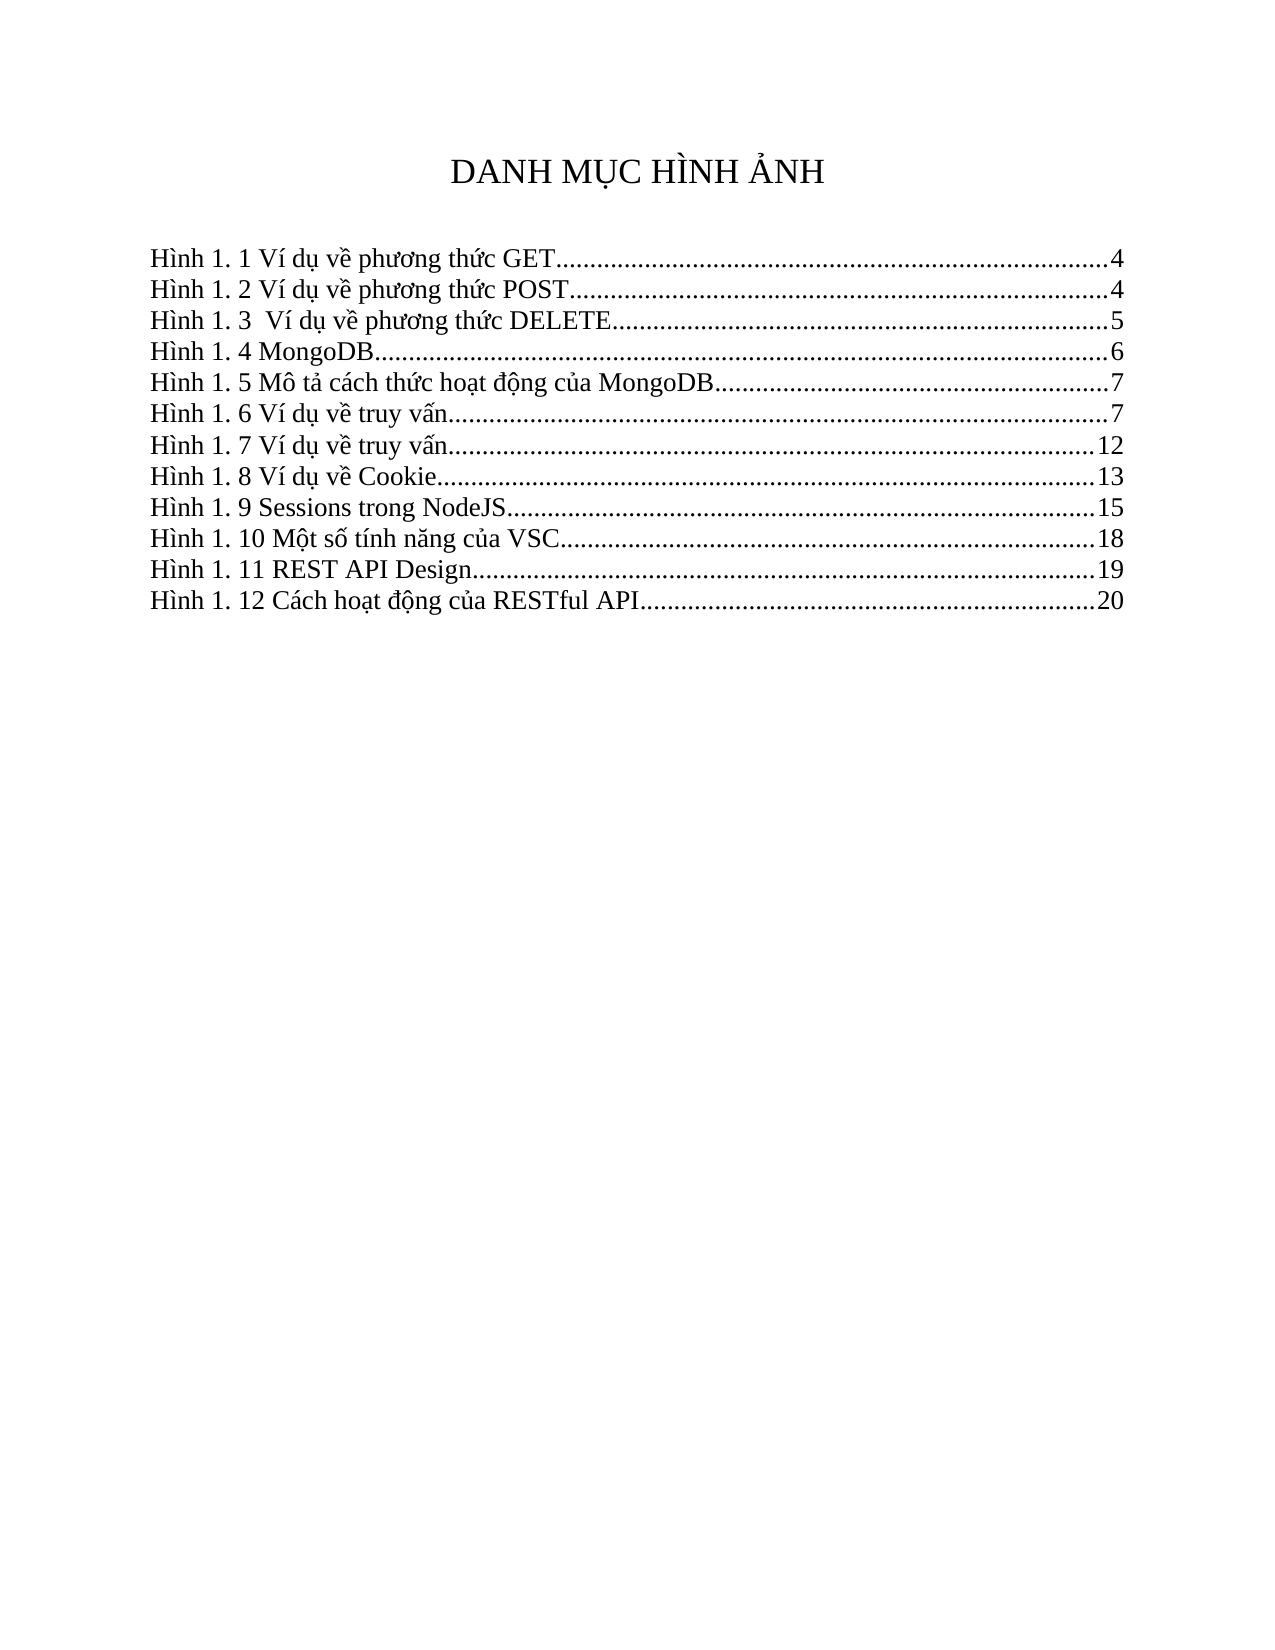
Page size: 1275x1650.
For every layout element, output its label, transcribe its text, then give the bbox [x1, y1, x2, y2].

text Hình 1. 3 Ví dụ về phương thức DELETE 5 [150, 304, 1125, 335]
text Hình 1. 1 Ví dụ về phương thức GET 4 [150, 242, 1125, 273]
text Hình 1. 2 Ví dụ về phương thức POST 4 [150, 273, 1125, 304]
text Hình 1. 6 Ví dụ về truy vấn 7 [150, 398, 1125, 429]
text Hình 1. 12 Cách hoạt động của RESTful API 20 [150, 584, 1125, 616]
text Hình 1. 7 Ví dụ về truy vấn 12 [150, 429, 1125, 460]
text Hình 1. 8 Ví dụ về Cookie 13 [150, 460, 1125, 491]
text Hình 1. 9 Sessions trong NodeJS 15 [150, 491, 1125, 522]
text DANH MỤC HÌNH ẢNH [150, 150, 1125, 191]
text Hình 1. 11 REST API Design 19 [150, 553, 1125, 584]
text Hình 1. 10 Một số tính năng của VSC 18 [150, 522, 1125, 553]
text Hình 1. 4 MongoDB 6 [150, 335, 1125, 366]
text Hình 1. 5 Mô tả cách thức hoạt động của MongoDB 7 [150, 366, 1125, 398]
